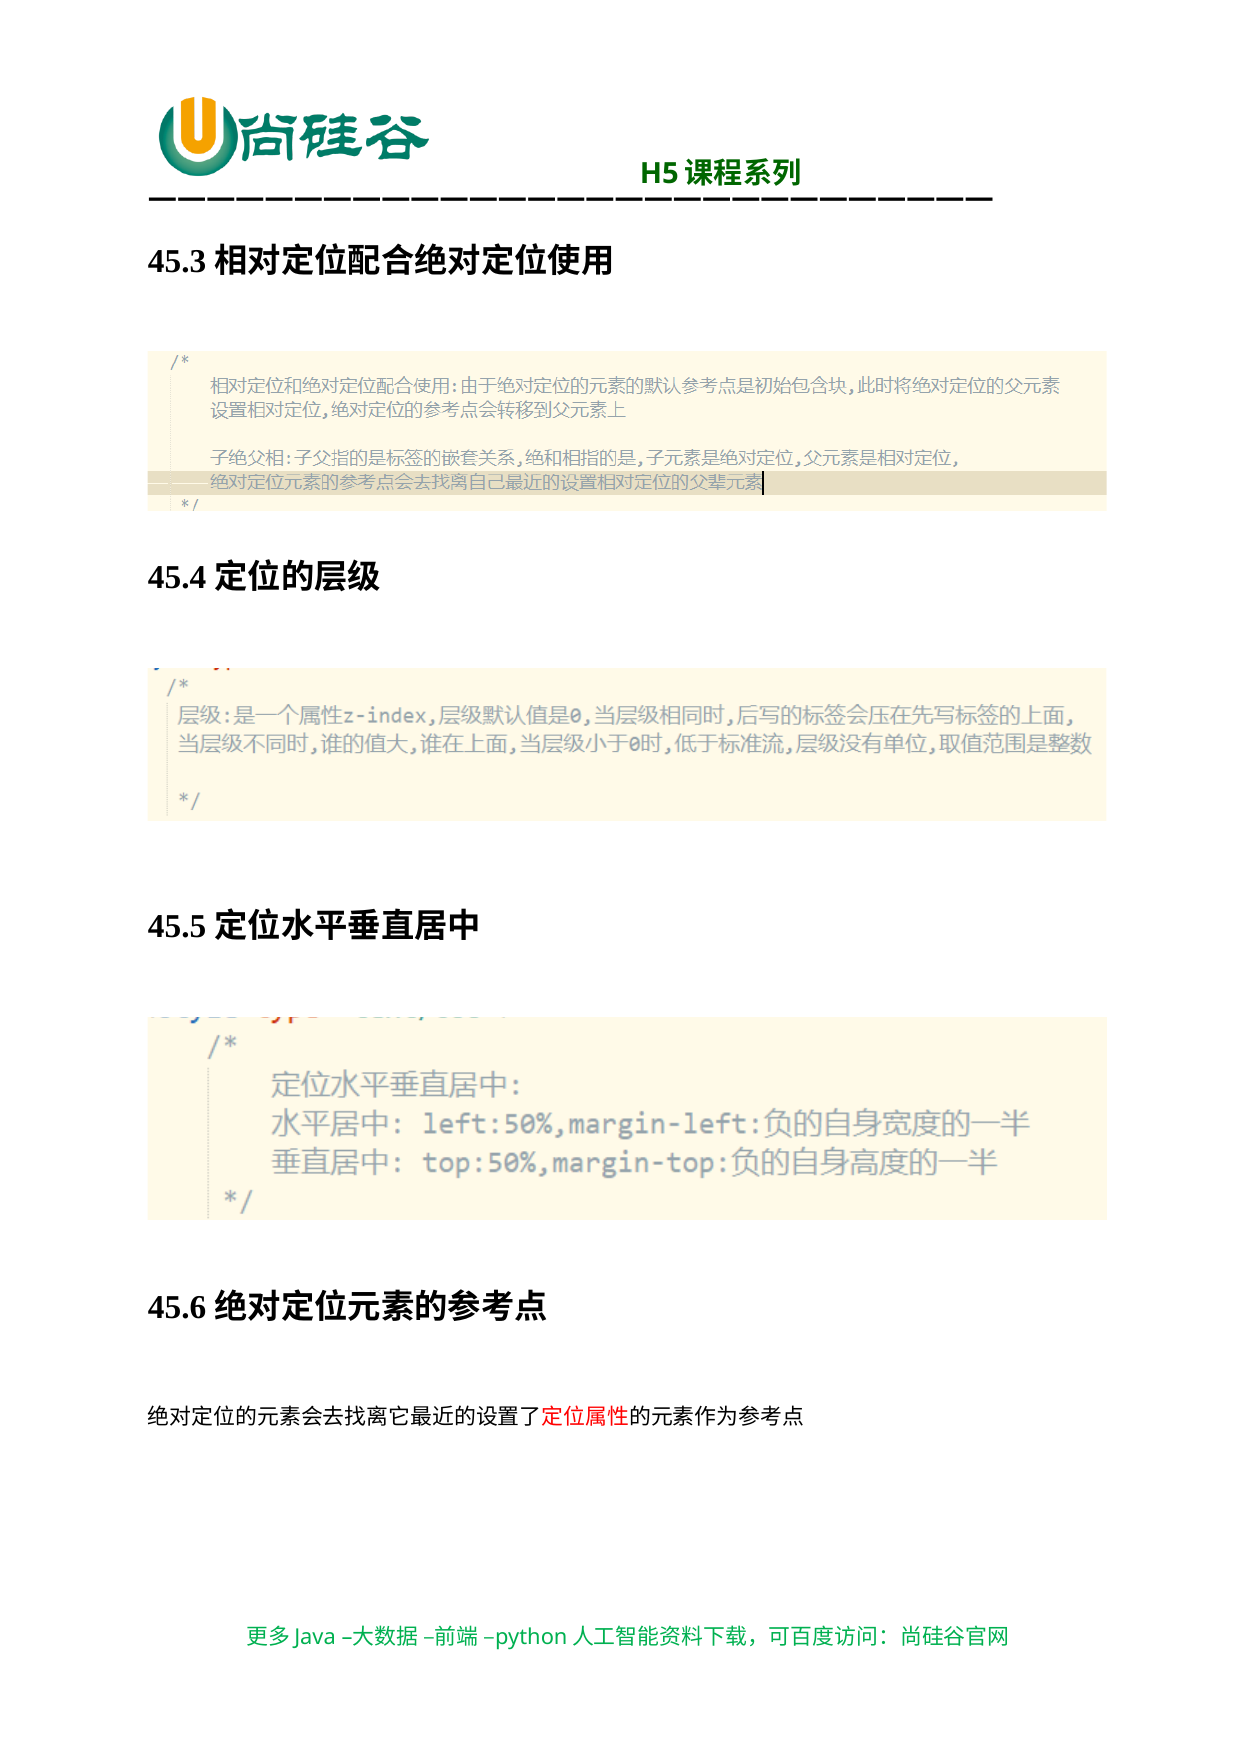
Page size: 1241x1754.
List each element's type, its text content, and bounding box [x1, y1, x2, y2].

subtitle 定位水平垂直居中 [148, 890, 1107, 955]
picture [147, 88, 436, 184]
picture [147, 668, 1107, 821]
text 绝对定位的元素会去找离它最近的设置了定位属性的元素作为参考点 [148, 1398, 1107, 1431]
subtitle 相对定位配合绝对定位使用 [148, 225, 1107, 290]
picture [147, 1017, 1107, 1220]
subtitle 绝对定位元素的参考点 [148, 1272, 1107, 1337]
subtitle 定位的层级 [148, 541, 1107, 606]
picture [147, 351, 1107, 511]
